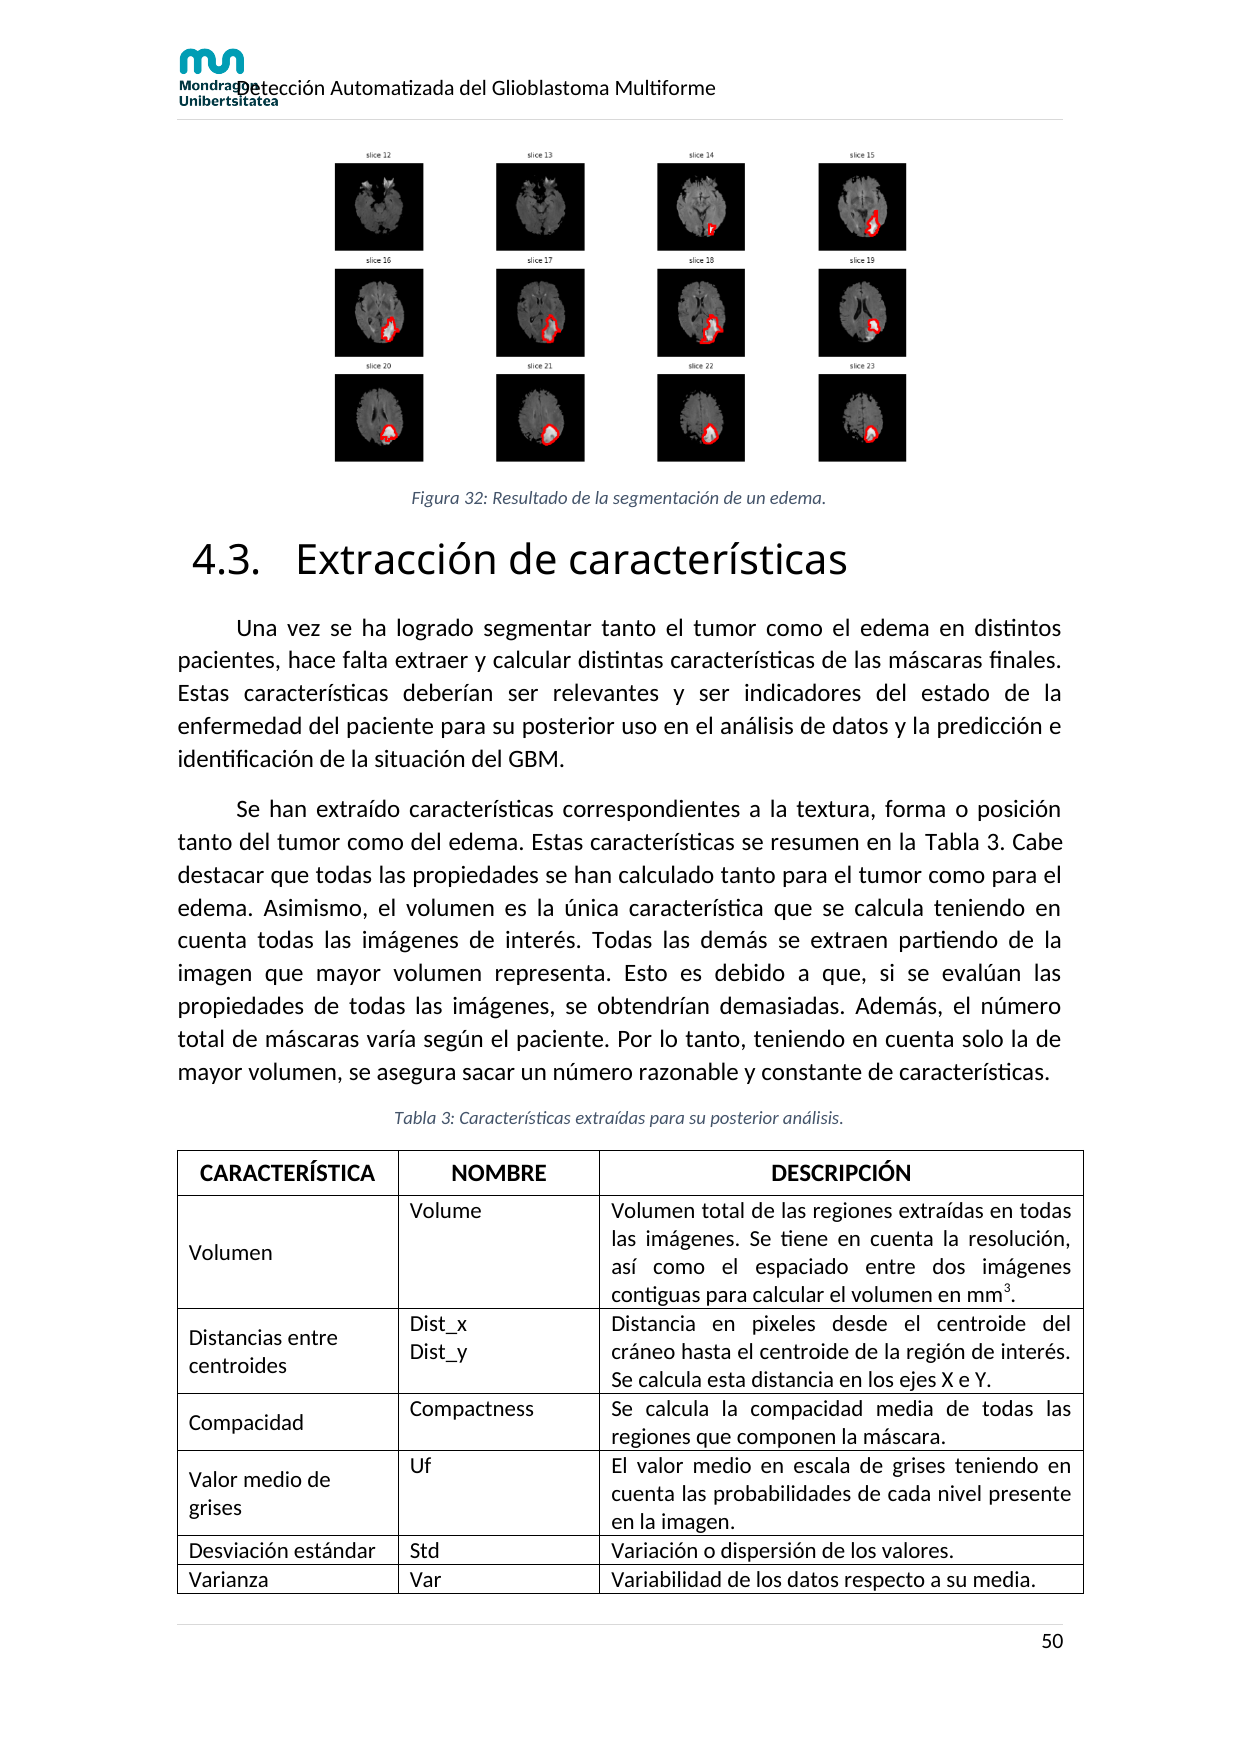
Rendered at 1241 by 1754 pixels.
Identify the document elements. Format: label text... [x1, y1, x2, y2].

table_header DESCRIPCIÓN [600, 1151, 1083, 1195]
table_cell Volumen [178, 1196, 398, 1308]
table_cell Compacidad [178, 1394, 398, 1450]
text Tabla 3: Características extraídas para su posterior análisis. [177, 1106, 1063, 1129]
table_cell Volume [399, 1196, 599, 1308]
table_cell Variabilidad de los datos respecto a su media. [600, 1565, 1083, 1593]
text Figura 32: Resultado de la segmentación de un edema. [177, 486, 1063, 509]
table_header CARACTERÍSTICA [178, 1151, 398, 1195]
table_cell Var [399, 1565, 599, 1593]
table_cell Std [399, 1536, 599, 1564]
table_cell Varianza [178, 1565, 398, 1593]
table_cell Dist_x Dist_y [399, 1309, 599, 1393]
text Se han extraído características correspondientes a la textura, forma o posición tanto del tumor como del edema. Estas características se resumen en la Tabla 3. Cabe destacar que todas las propiedades se han calculado tanto para el tumor como para el edema. Asimismo, el volumen es la única característica que se calcula teniendo en cuenta todas las imágenes de interés. Todas las demás se extraen partiendo de la imagen que mayor volumen representa. Esto es debido a que, si se evalúan las propiedades de todas las imágenes, se obtendrían demasiadas. Además, el número total de máscaras varía según el paciente. Por lo tanto, teniendo en cuenta solo la de mayor volumen, se asegura sacar un número razonable y constante de características. [177, 793, 1063, 1087]
table_cell Compactness [399, 1394, 599, 1450]
table_cell Variación o dispersión de los valores. [600, 1536, 1083, 1564]
table_cell Distancia en pixeles desde el centroide del cráneo hasta el centroide de la región de interés. Se calcula esta distancia en los ejes X e Y. [600, 1309, 1083, 1393]
table_cell Se calcula la compacidad media de todas las regiones que componen la máscara. [600, 1394, 1083, 1450]
subtitle Extracción de características [192, 530, 1063, 587]
table_cell Volumen total de las regiones extraídas en todas las imágenes. Se tiene en cuenta la resolución, así como el espaciado entre dos imágenes contiguas para calcular el volumen en mm3. [600, 1196, 1083, 1308]
table_cell Uf [399, 1451, 599, 1535]
picture [328, 148, 912, 468]
table_cell Desviación estándar [178, 1536, 398, 1564]
text Una vez se ha logrado segmentar tanto el tumor como el edema en distintos pacientes, hace falta extraer y calcular distintas características de las máscaras finales. Estas características deberían ser relevantes y ser indicadores del estado de la enfermedad del paciente para su posterior uso en el análisis de datos y la predicción e identificación de la situación del GBM. [177, 612, 1063, 774]
table_header NOMBRE [399, 1151, 599, 1195]
table_cell El valor medio en escala de grises teniendo en cuenta las probabilidades de cada nivel presente en la imagen. [600, 1451, 1083, 1535]
table_cell Distancias entre centroides [178, 1309, 398, 1393]
table_cell Valor medio de grises [178, 1451, 398, 1535]
picture [154, 36, 291, 118]
